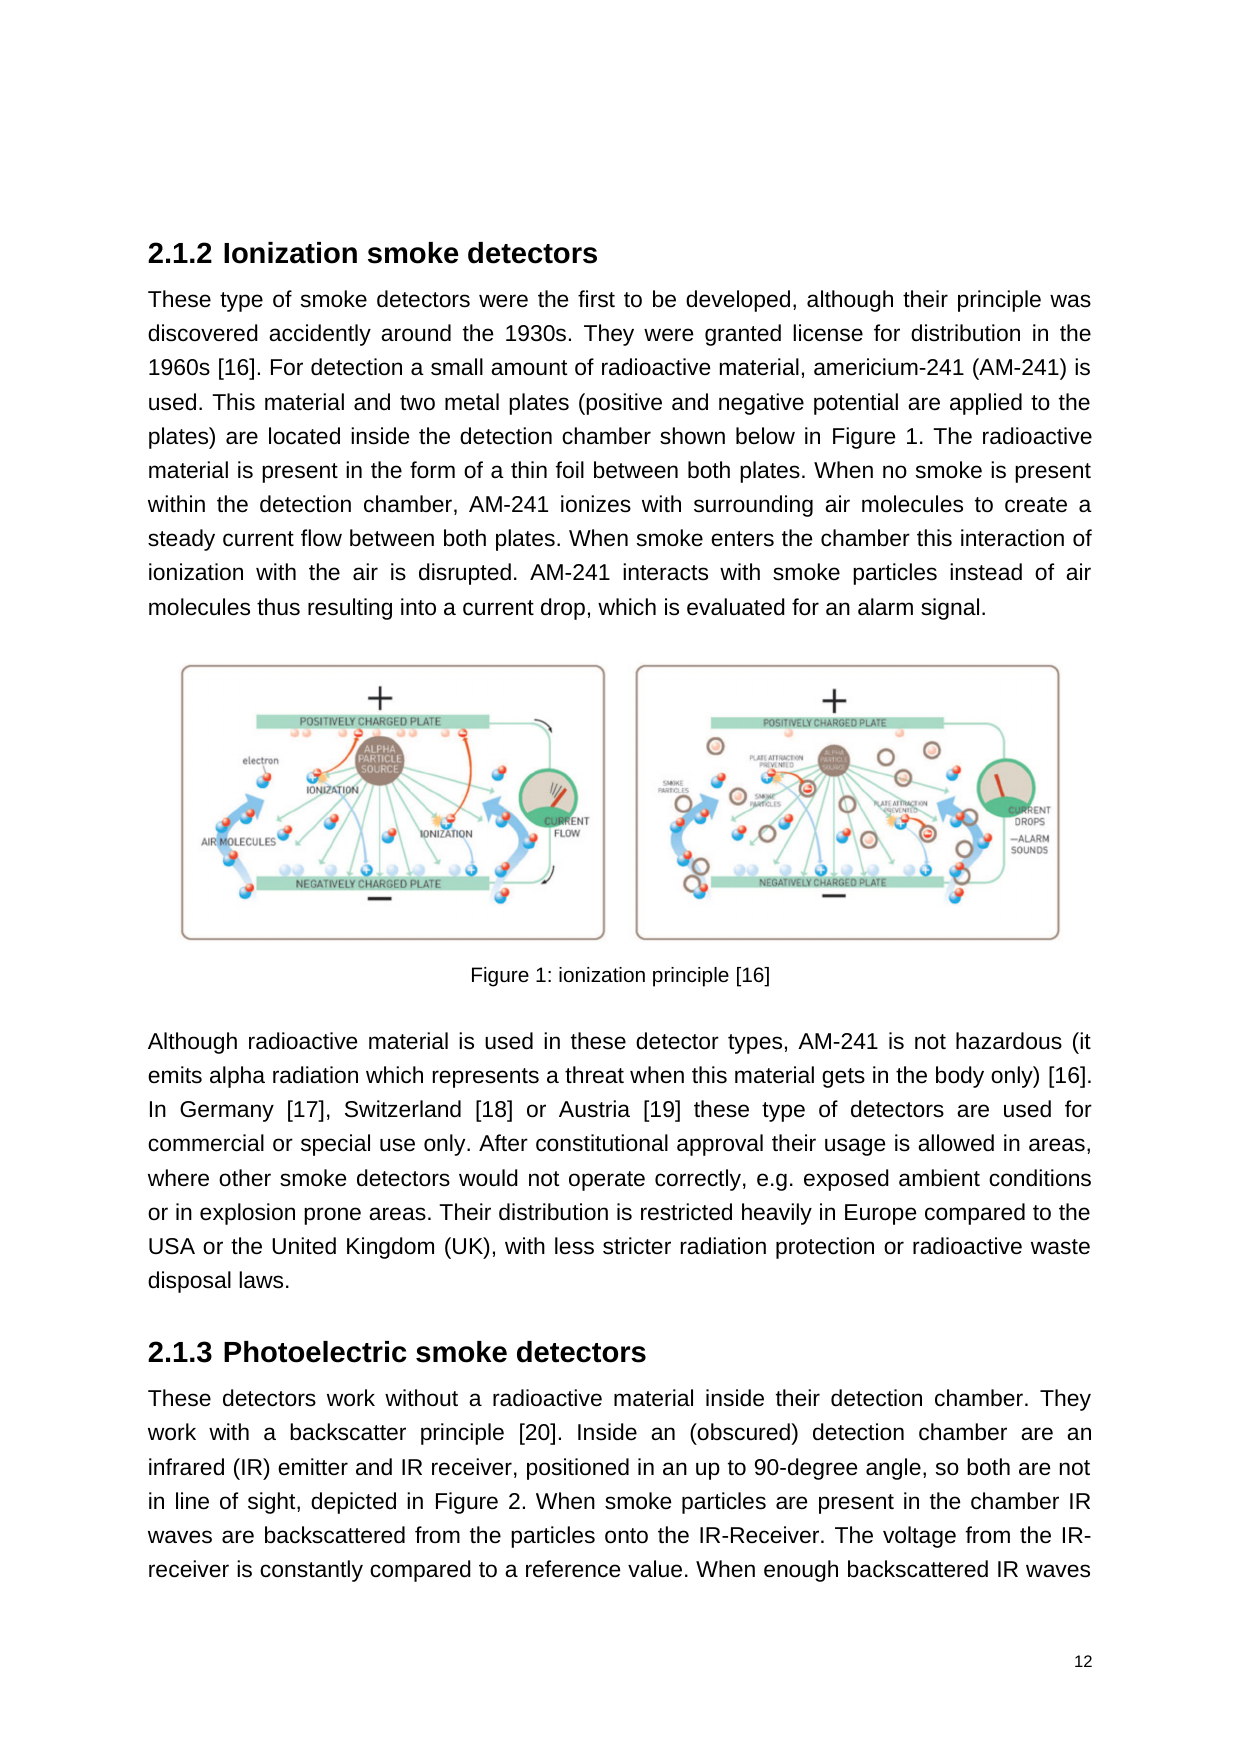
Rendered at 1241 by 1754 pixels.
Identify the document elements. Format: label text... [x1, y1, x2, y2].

subtitle Ionization smoke detectors [148, 236, 1092, 270]
picture [177, 661, 1063, 943]
text Figure 1: ionization principle [148, 962, 1092, 986]
subtitle Photoelectric smoke detectors [148, 1335, 1092, 1369]
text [148, 1385, 1092, 1582]
text Although radioactive material is used in these detector types, AM-241 is not hazardous (it emits alpha radiation which represents a threat when this material gets in the body only) . In Germany , Switzerland or Austria these type of detectors are used for commercial or special use only. After constitutional approval their usage is allowed in areas, where other smoke detectors would not operate correctly, e.g. exposed ambient conditions or in explosion prone areas. Their distribution is restricted heavily in Europe compared to the USA or the United Kingdom (UK), with less stricter radiation protection or radioactive waste disposal laws. [148, 1028, 1092, 1293]
text These type of smoke detectors were the first to be developed, although their principle was discovered accidently around the 1930s. They were granted license for distribution in the 1960s . For detection a small amount of radioactive material, americium-241 (AM-241) is used. This material and two metal plates (positive and negative potential are applied to the plates) are located inside the detection chamber shown below in Figure 1. The radioactive material is present in the form of a thin foil between both plates. When no smoke is present within the detection chamber, AM-241 ionizes with surrounding air molecules to create a steady current flow between both plates. When smoke enters the chamber this interaction of ionization with the air is disrupted. AM-241 interacts with smoke particles instead of air molecules thus resulting into a current drop, which is evaluated for an alarm signal. [148, 286, 1092, 620]
